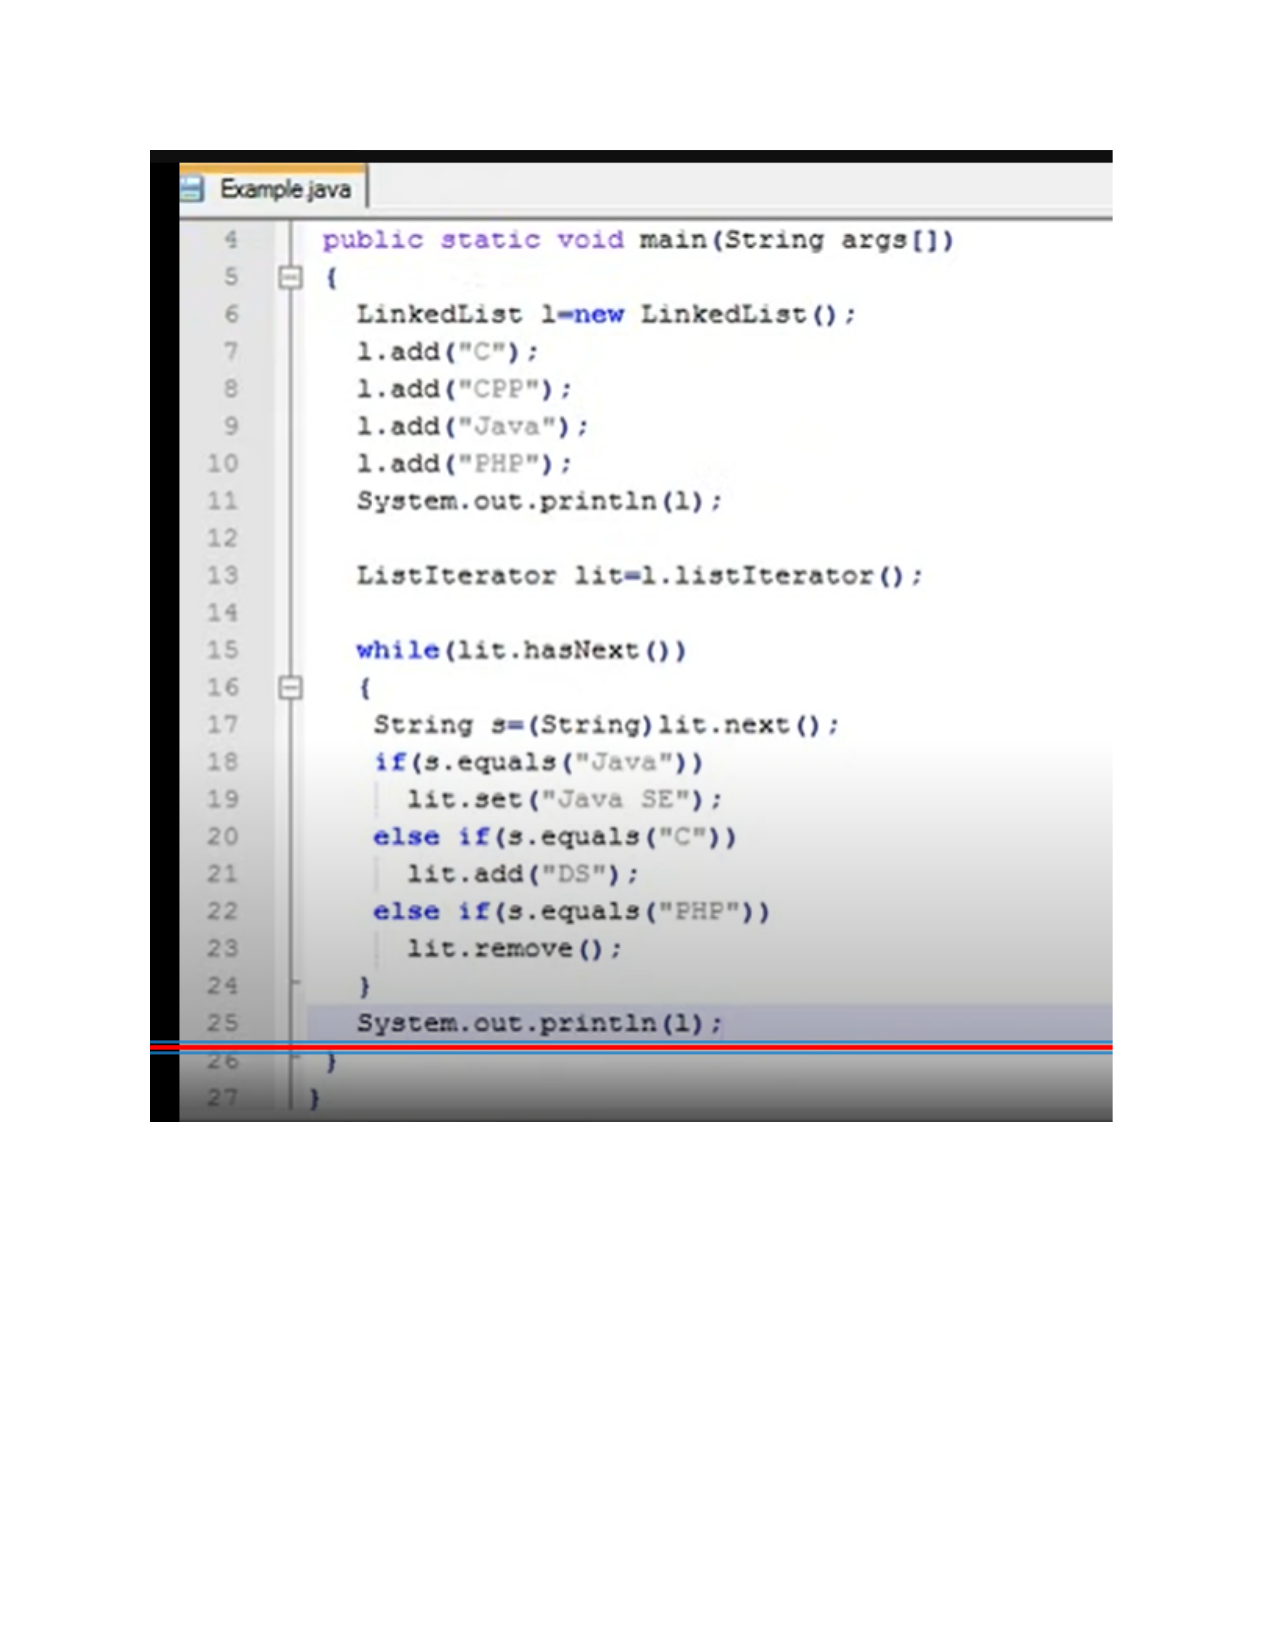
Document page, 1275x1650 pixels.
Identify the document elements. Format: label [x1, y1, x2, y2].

picture [150, 150, 1113, 1122]
